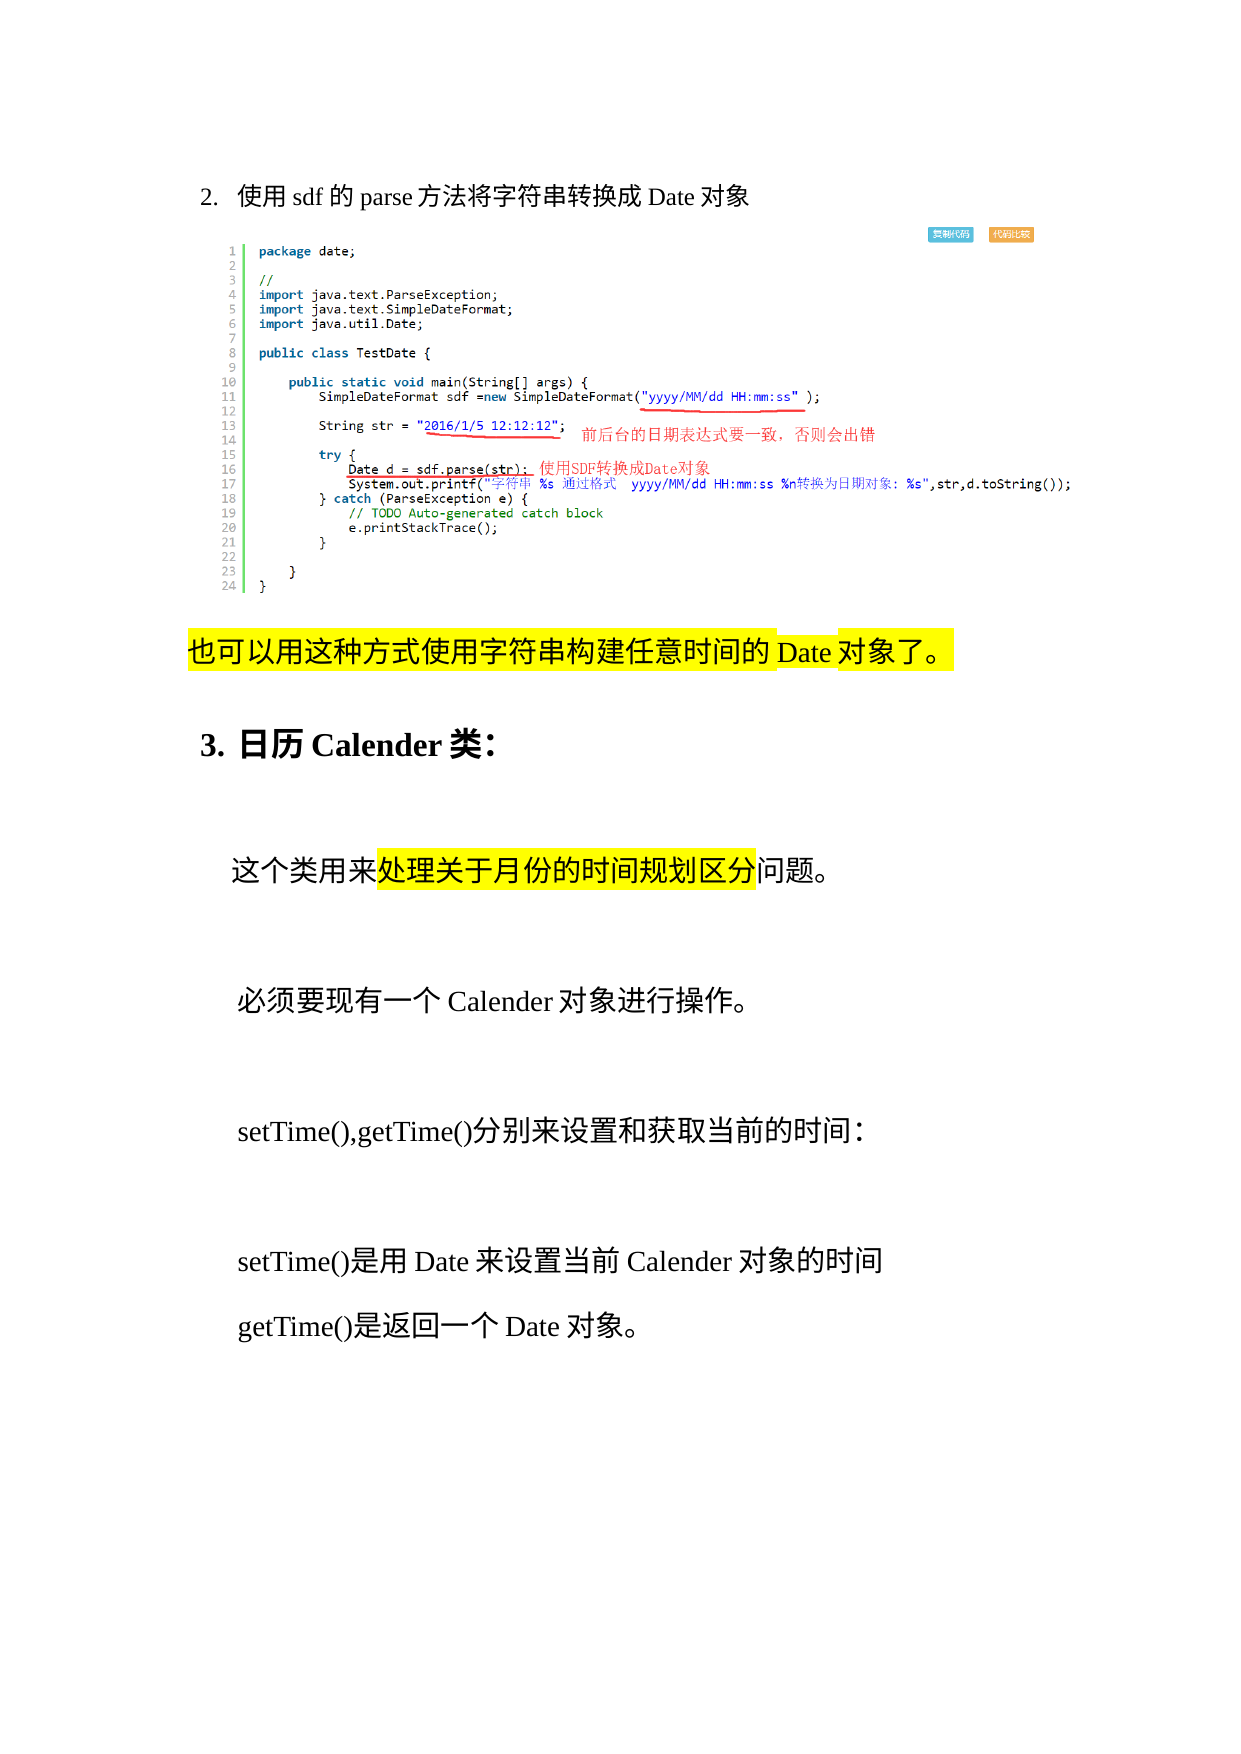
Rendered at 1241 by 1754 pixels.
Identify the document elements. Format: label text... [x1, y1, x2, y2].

list setTime()是用Date来设置当前Calender对象的时间 [237, 1226, 1053, 1291]
text 这个类用来处理关于月份的时间规划区分问题。 [231, 836, 1053, 901]
text 也可以用这种方式使用字符串构建任意时间的Date对象了。 [187, 617, 1053, 682]
picture [187, 227, 1086, 613]
subtitle 日历Calender类： [200, 709, 1053, 774]
list 必须要现有一个Calender对象进行操作。 [237, 966, 1053, 1031]
list getTime()是返回一个Date对象。 [237, 1291, 1053, 1356]
list setTime(),getTime()分别来设置和获取当前的时间： [237, 1096, 1053, 1161]
list 使用sdf 的 parse方法将字符串转换成Date对象 [200, 162, 1053, 227]
